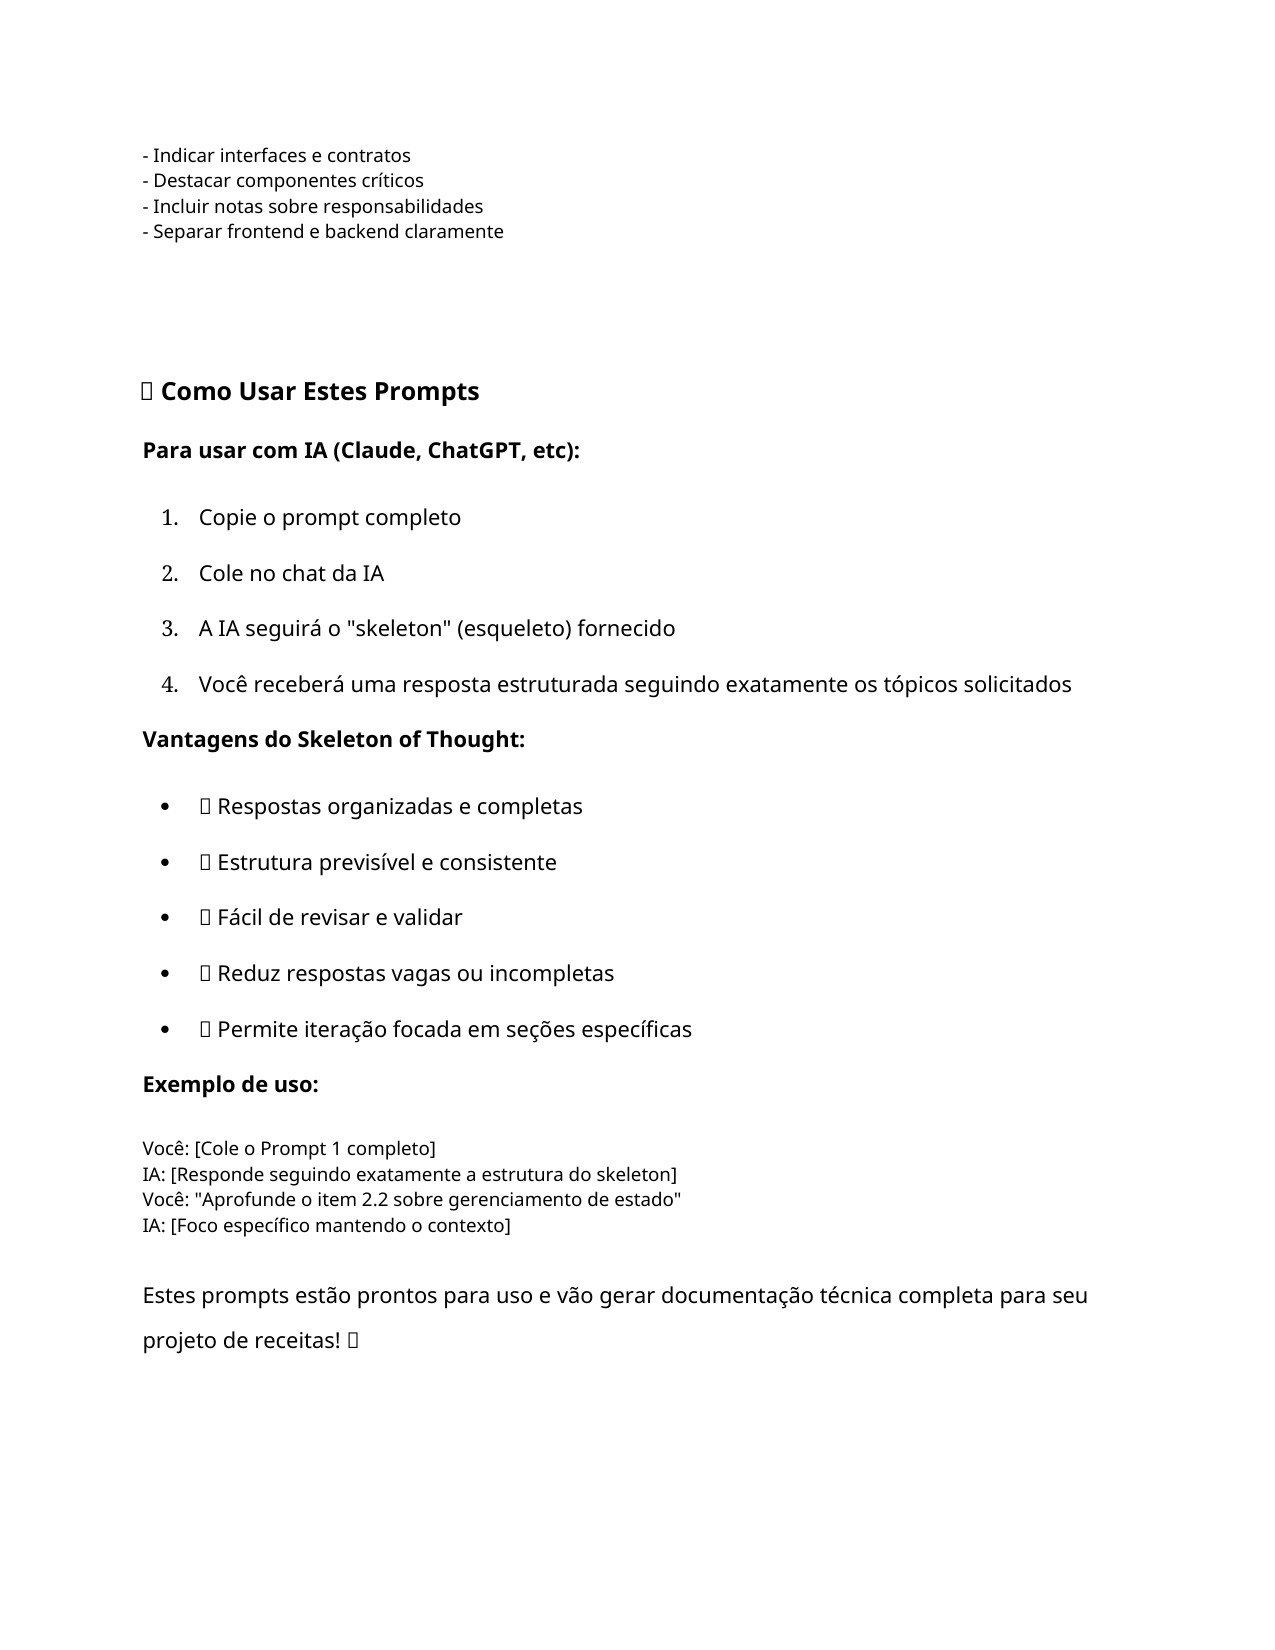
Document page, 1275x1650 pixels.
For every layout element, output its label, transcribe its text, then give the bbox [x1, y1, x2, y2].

text Vantagens do Skeleton of Thought: [142, 724, 1133, 754]
list ✅ Permite iteração focada em seções específicas [161, 1013, 1133, 1043]
list ✅ Fácil de revisar e validar [161, 902, 1133, 932]
list ✅ Respostas organizadas e completas [161, 791, 1133, 821]
list Você receberá uma resposta estruturada seguindo exatamente os tópicos solicitados [161, 669, 1133, 699]
list A IA seguirá o "skeleton" (esqueleto) fornecido [161, 613, 1133, 643]
text Estes prompts estão prontos para uso e vão gerar documentação técnica completa para seu projeto de receitas! 🚀 [142, 1280, 1133, 1354]
text Para usar com IA (Claude, ChatGPT, etc): [142, 435, 1133, 465]
text Exemplo de uso: [142, 1069, 1133, 1099]
list Cole no chat da IA [161, 558, 1133, 587]
text 🎯 Como Usar Estes Prompts [139, 373, 1133, 407]
list ✅ Estrutura previsível e consistente [161, 847, 1133, 876]
list ✅ Reduz respostas vagas ou incompletas [161, 958, 1133, 988]
list Copie o prompt completo [161, 502, 1133, 532]
